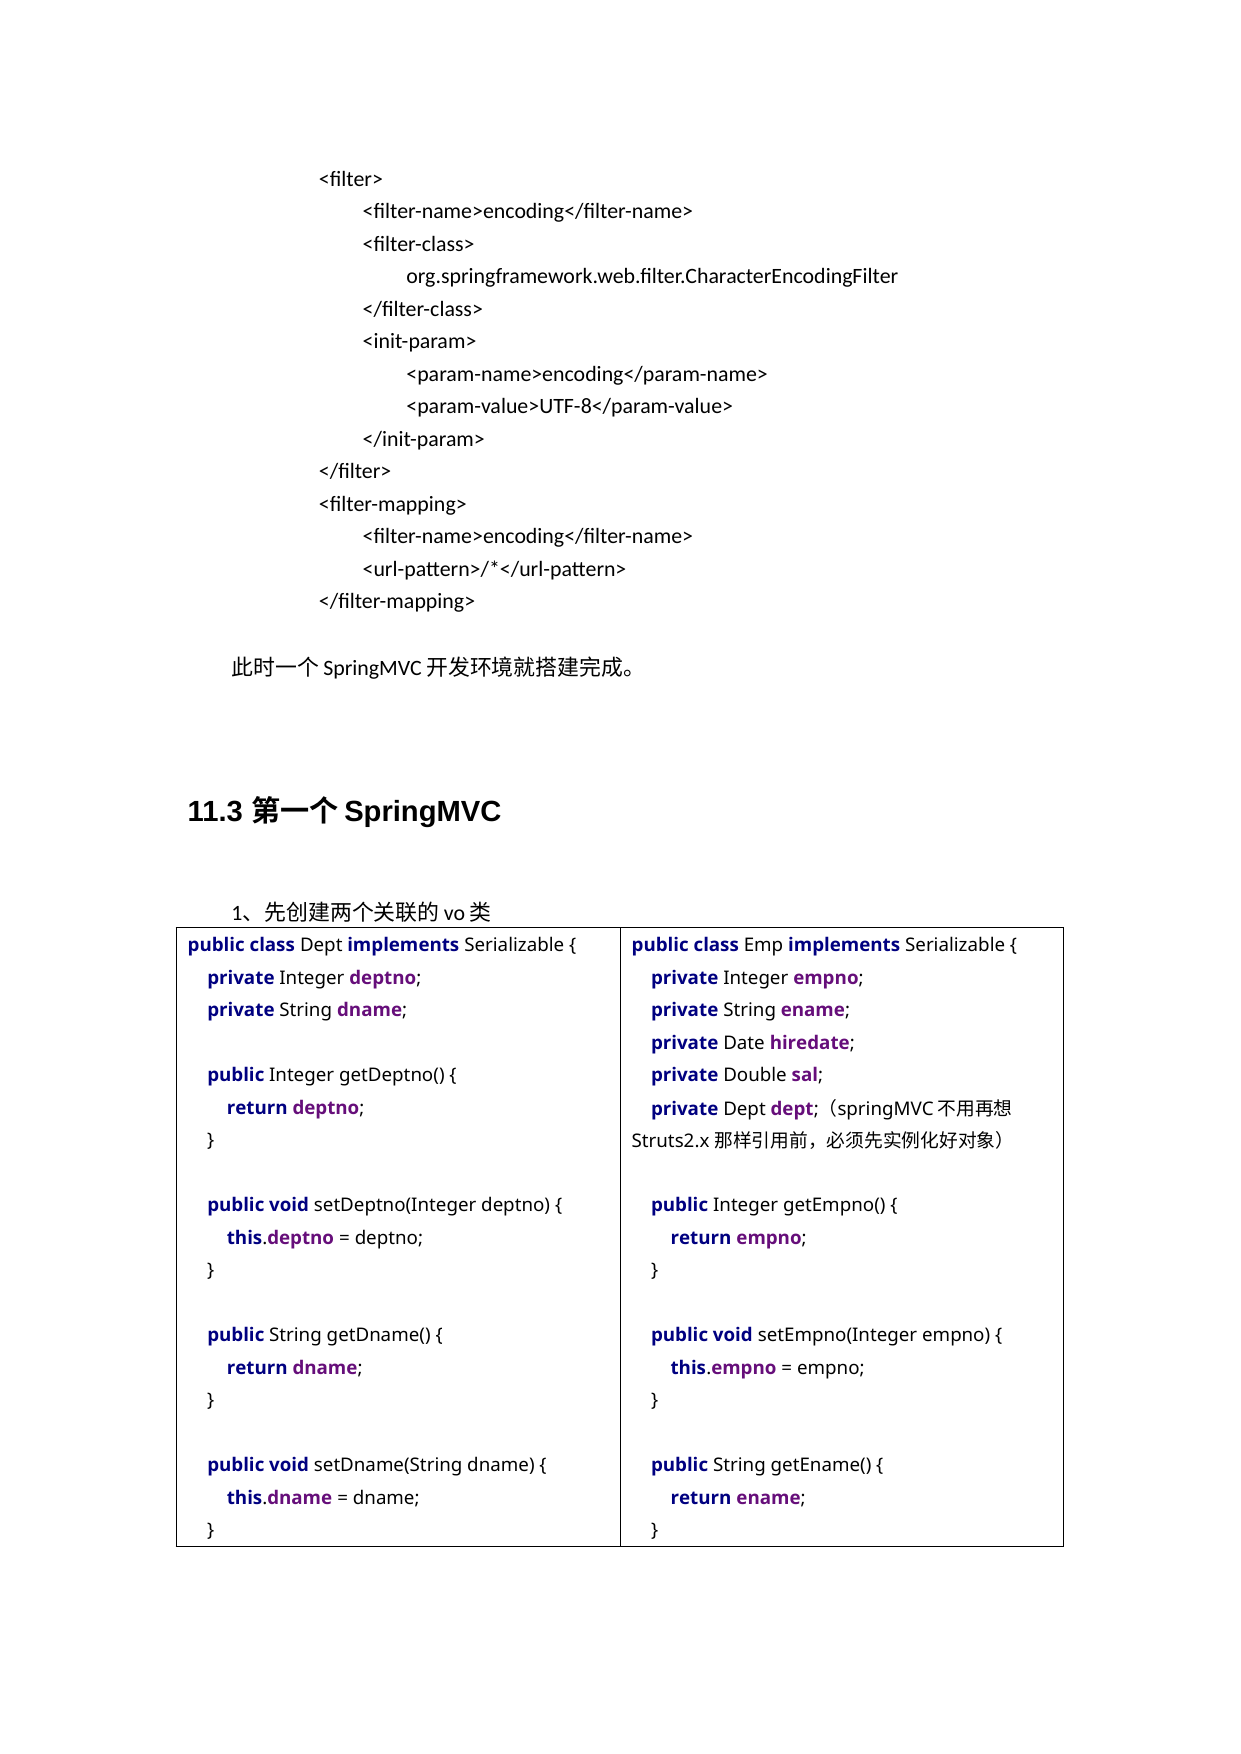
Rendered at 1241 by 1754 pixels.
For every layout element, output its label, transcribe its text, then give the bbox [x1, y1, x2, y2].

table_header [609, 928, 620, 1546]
text 1、先创建两个关联的vo类 [187, 894, 1053, 927]
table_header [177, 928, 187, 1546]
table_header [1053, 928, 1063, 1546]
list </init-param> [231, 422, 1053, 454]
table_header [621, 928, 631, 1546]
list <filter-name>encoding</filter-name> [231, 194, 1053, 227]
list </filter> [231, 454, 1053, 487]
list org.springframework.web.filter.CharacterEncodingFilter [231, 259, 1053, 292]
list <filter-name>encoding</filter-name> [231, 519, 1053, 552]
list <param-name>encoding</param-name> [231, 357, 1053, 389]
subtitle 11.3 第一个SpringMVC [187, 776, 1053, 841]
list <param-value>UTF-8</param-value> [231, 389, 1053, 422]
list </filter-class> [231, 292, 1053, 324]
list <url-pattern>/*</url-pattern> [231, 552, 1053, 584]
list <init-param> [231, 324, 1053, 357]
list </filter-mapping> [231, 584, 1053, 617]
list <filter-class> [231, 227, 1053, 259]
text 此时一个SpringMVC开发环境就搭建完成。 [187, 649, 1053, 682]
list <filter> [231, 162, 1053, 194]
list <filter-mapping> [231, 487, 1053, 519]
